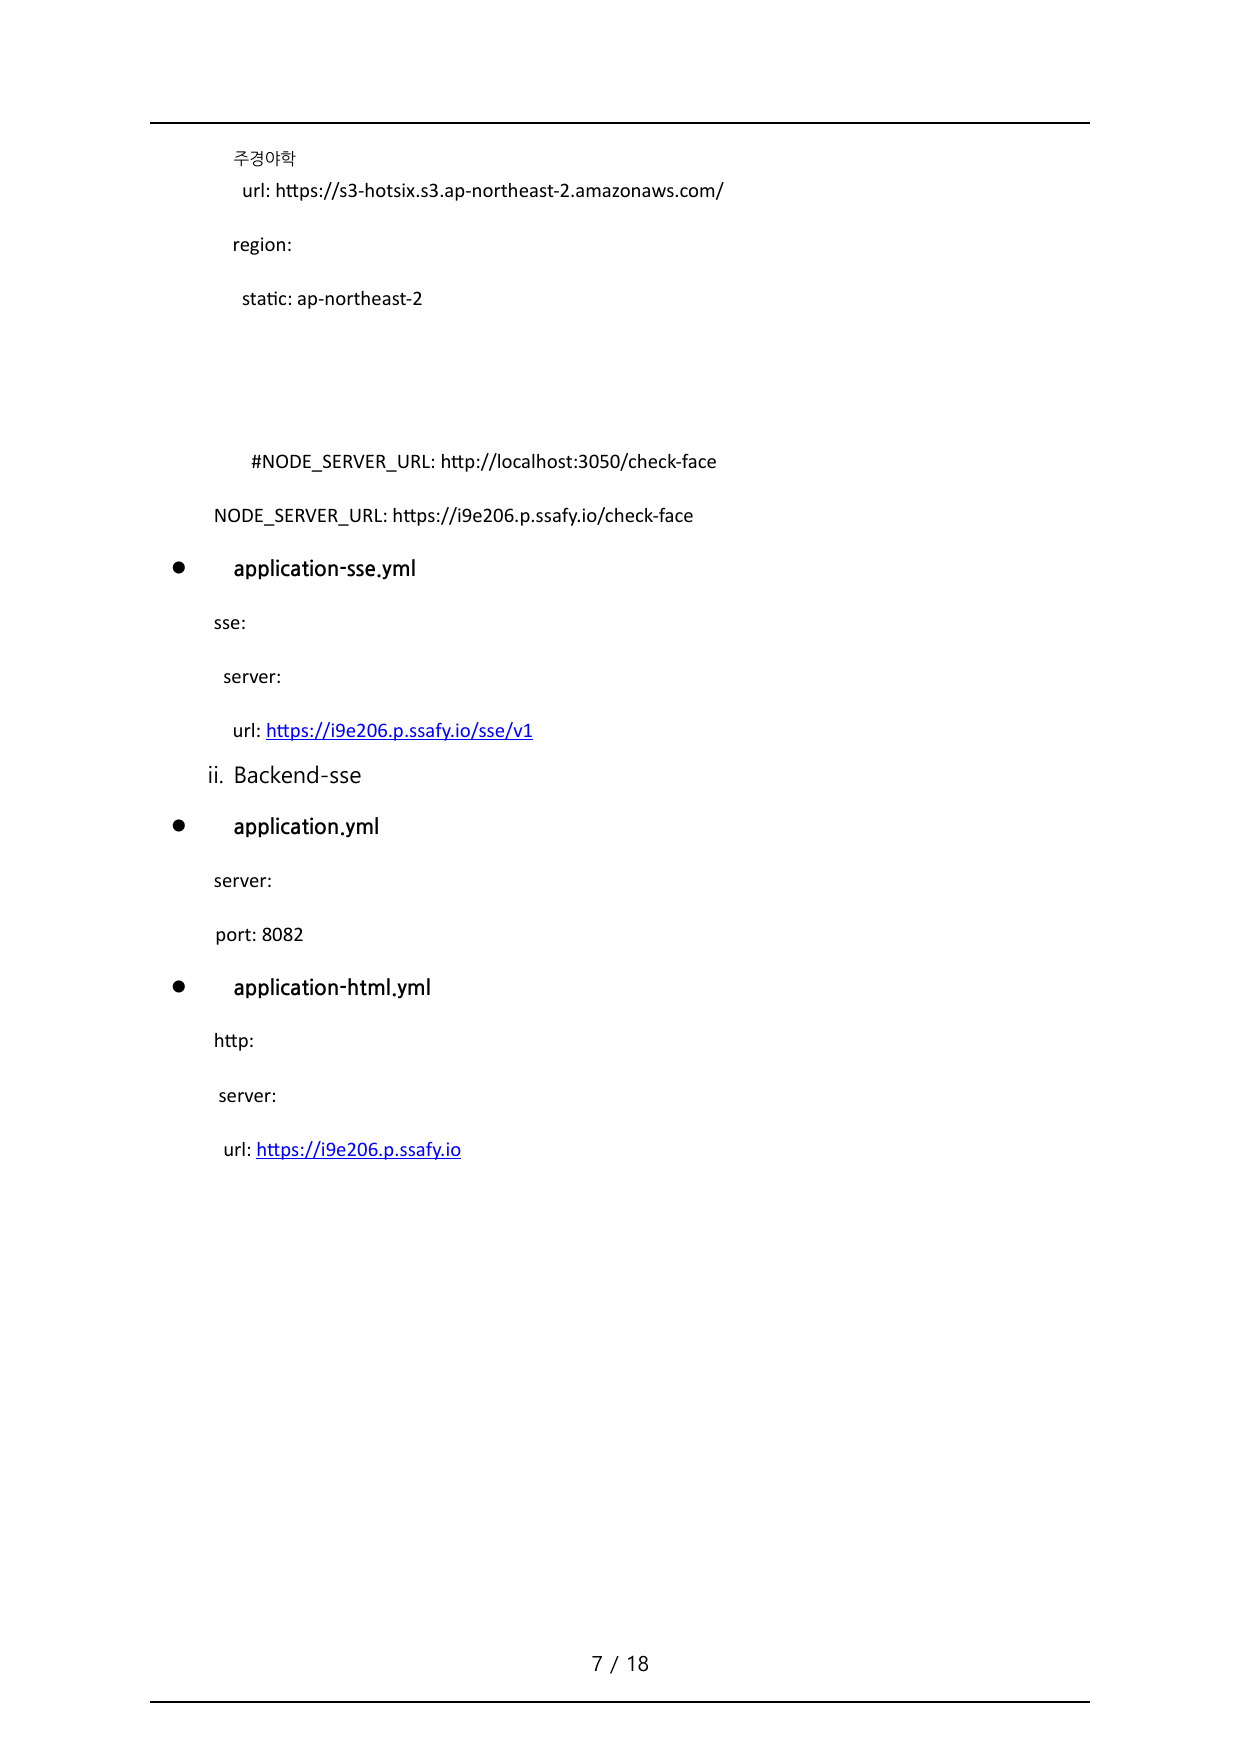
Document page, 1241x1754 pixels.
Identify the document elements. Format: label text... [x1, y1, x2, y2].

text url: https://s3-hotsix.s3.ap-northeast-2.amazonaws.com/ [209, 177, 1069, 203]
text url: https://i9e206.p.ssafy.io/sse/v1 [209, 717, 1069, 743]
text application-html.yml [171, 975, 1069, 999]
text server: [209, 1082, 1069, 1107]
text url: https://i9e206.p.ssafy.io [209, 1136, 1069, 1161]
text port: 8082 [209, 921, 1069, 946]
text static: ap-northeast-2 [209, 286, 1069, 311]
text application.yml [171, 814, 1069, 838]
text server: [209, 867, 1069, 892]
text Backend-sse [224, 759, 1090, 789]
text application-sse.yml [171, 556, 1069, 580]
text region: [209, 231, 1069, 257]
text NODE_SERVER_URL: https://i9e206.p.ssafy.io/check-face [209, 502, 1069, 528]
text #NODE_SERVER_URL: http://localhost:3050/check-face [209, 448, 1069, 473]
text server: [209, 663, 1069, 688]
text http: [209, 1028, 1069, 1053]
text sse: [209, 609, 1069, 634]
